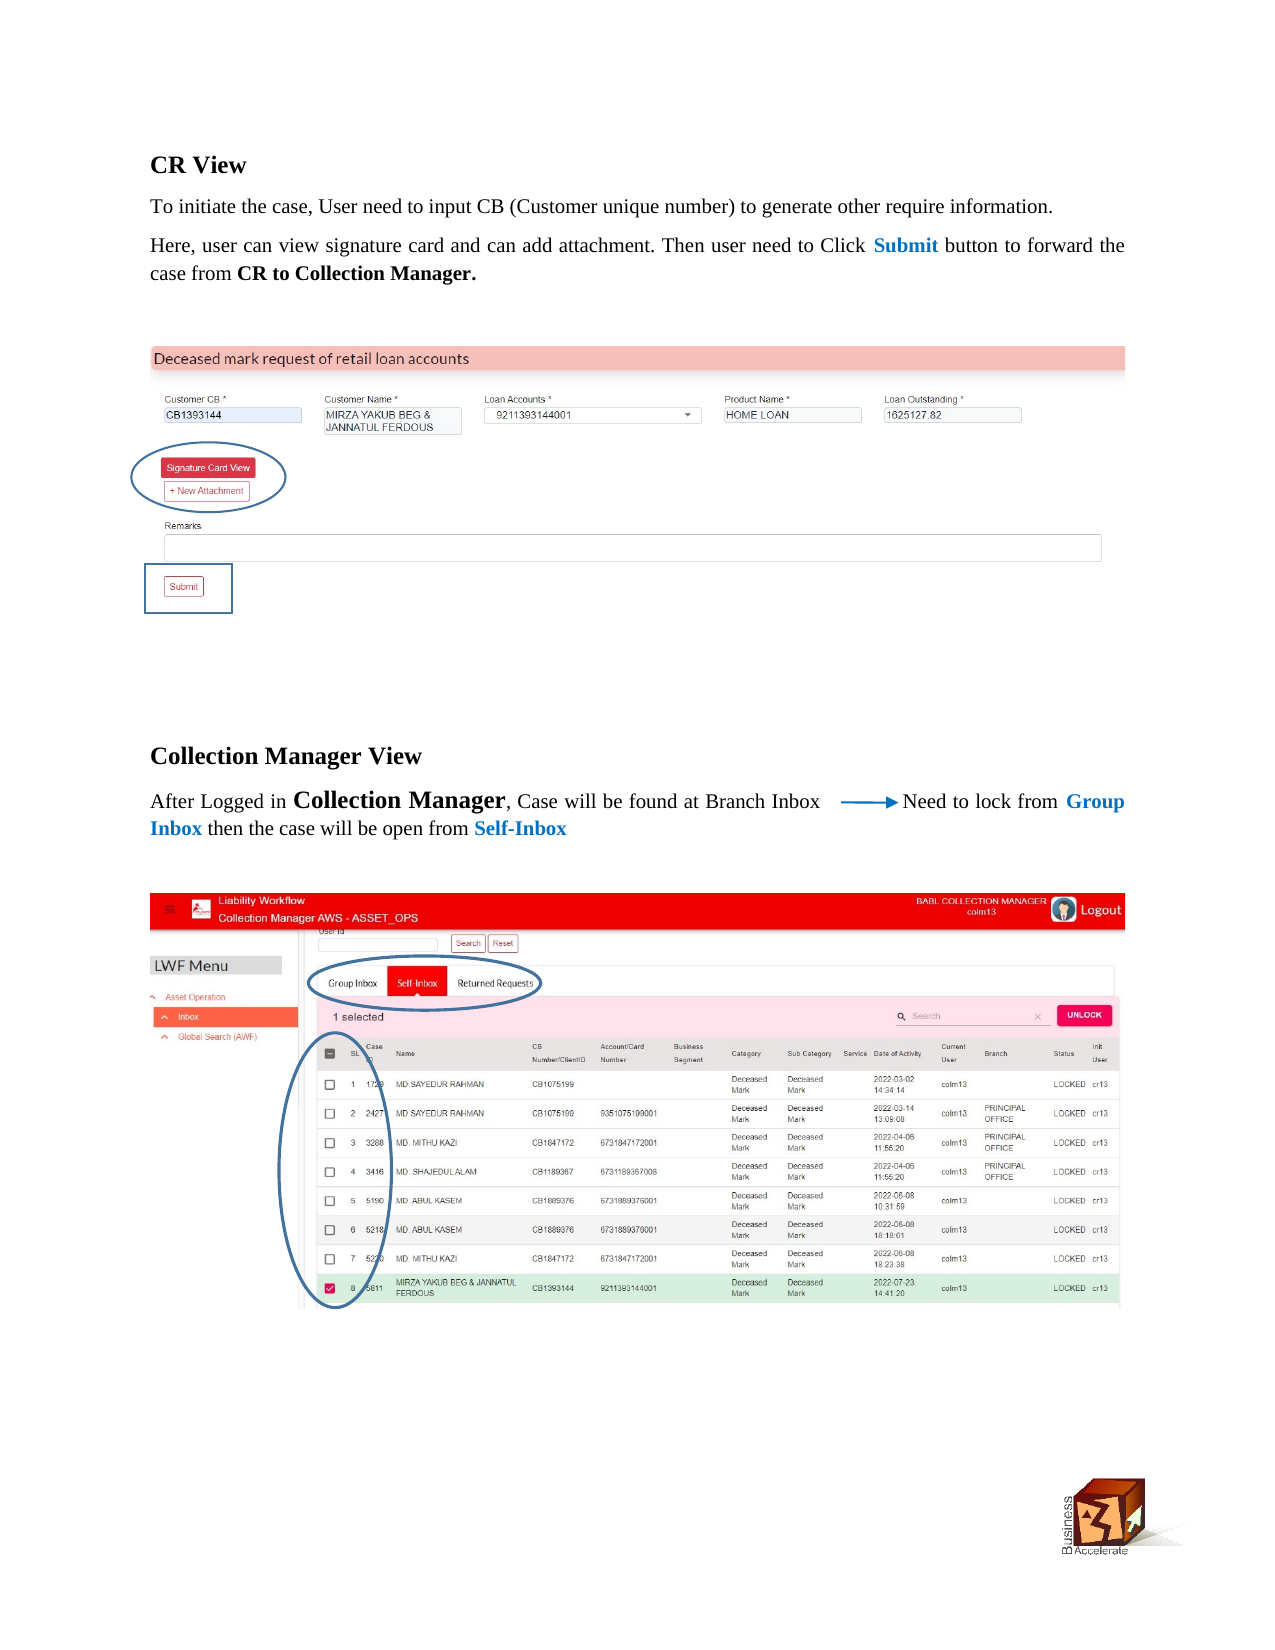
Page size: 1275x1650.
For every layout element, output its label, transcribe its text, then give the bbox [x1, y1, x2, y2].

text CR View [150, 150, 1125, 179]
picture [1056, 1473, 1194, 1560]
text To initiate the case, User need to input CB (Customer unique number) to generate other require information. [150, 194, 1125, 218]
picture [281, 1035, 389, 1305]
picture [150, 893, 1125, 1309]
text After Logged in Collection Manager, Case will be found at Branch Inbox Need to lock from Group Inbox then the case will be open from Self-Inbox [150, 785, 1125, 840]
picture [150, 346, 1125, 600]
text Here, user can view signature card and can add attachment. Then user need to Click Submit button to forward the case from CR to Collection Manager. [150, 233, 1125, 285]
picture [150, 565, 231, 600]
picture [150, 444, 284, 511]
text Collection Manager View [150, 741, 1125, 769]
